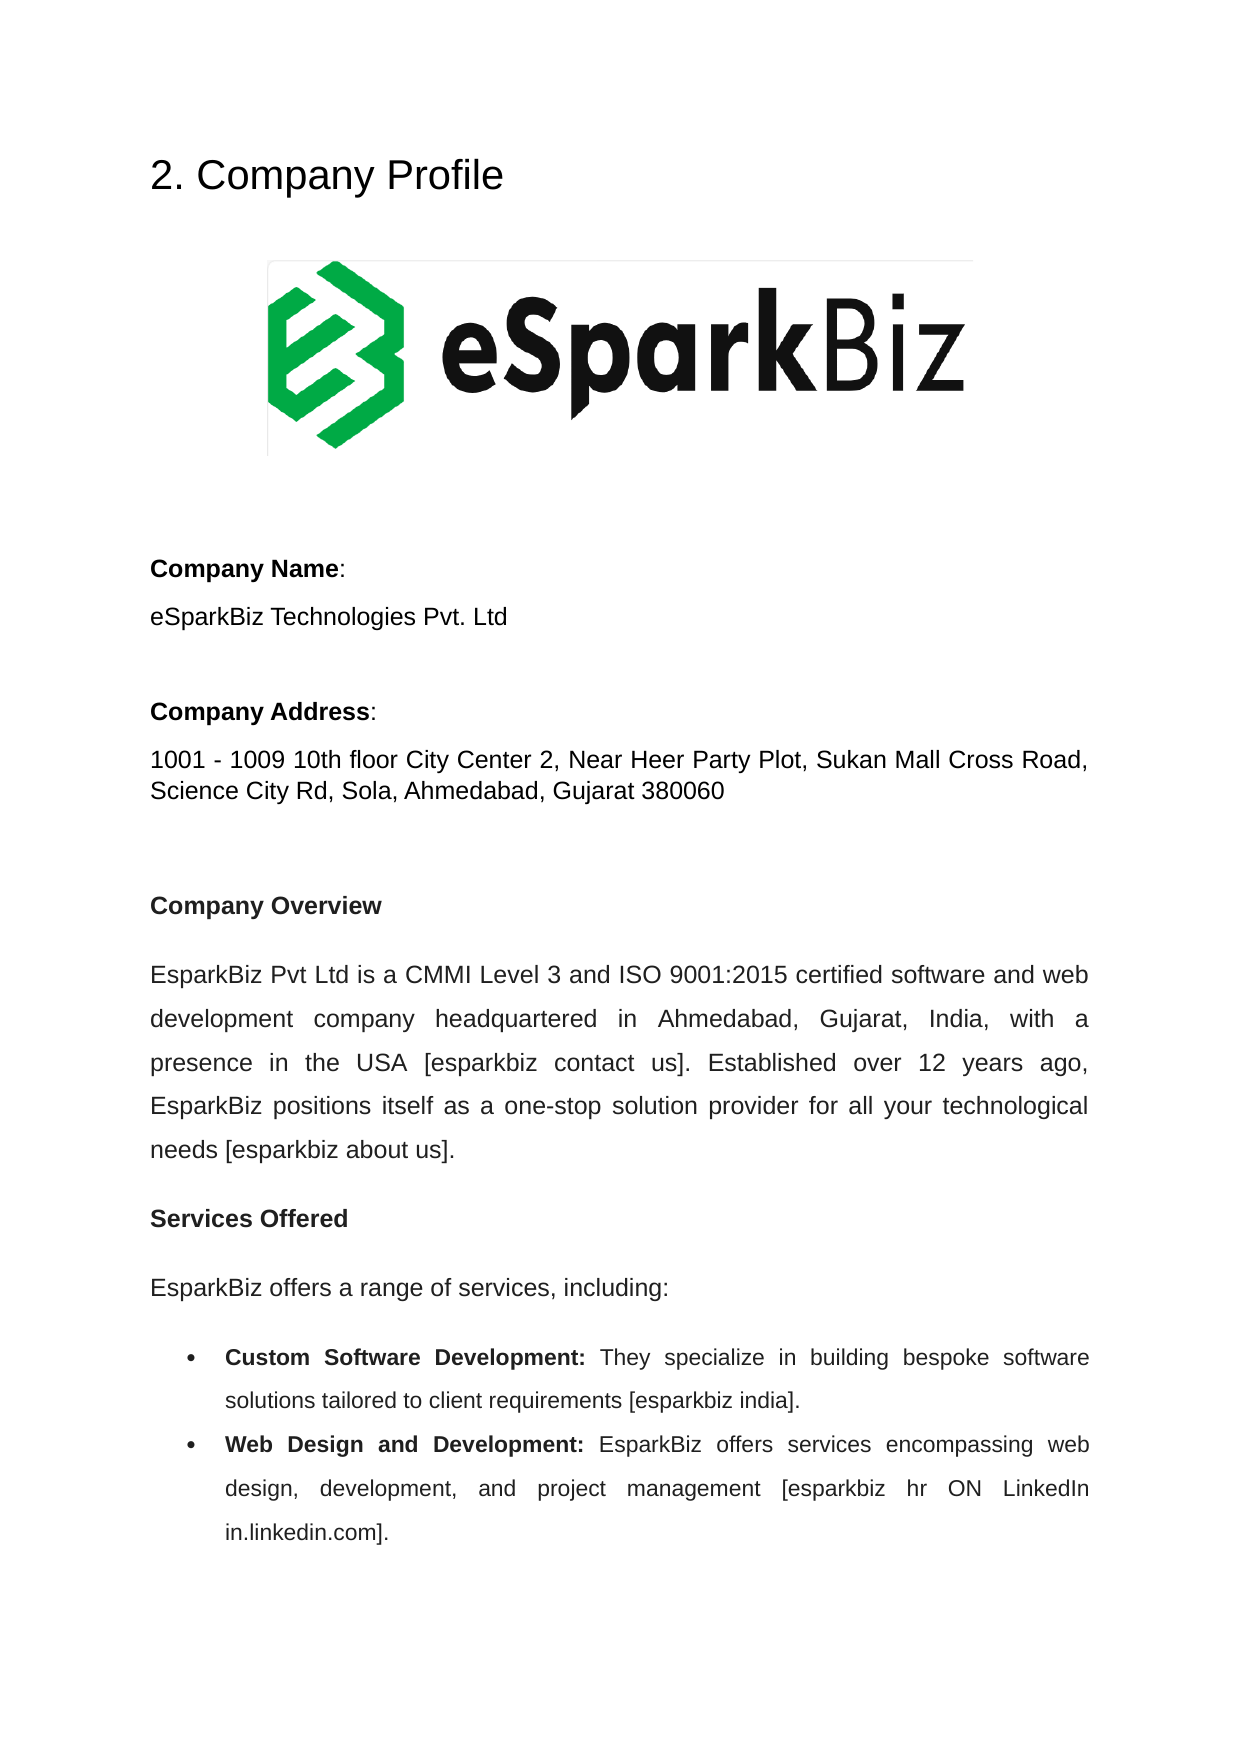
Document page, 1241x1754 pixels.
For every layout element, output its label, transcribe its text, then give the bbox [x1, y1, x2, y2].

list Web Design and Development: EsparkBiz offers services encompassing web design, development, and project management [esparkbiz hr ON LinkedIn in.linkedin.com]. [187, 1414, 1090, 1545]
text Company Overview [150, 876, 1090, 920]
text EsparkBiz Pvt Ltd is a CMMI Level 3 and ISO 9001:2015 certified software and web development company headquartered in Ahmedabad, Gujarat, India, with a presence in the USA [esparkbiz contact us]. Established over 12 years ago, EsparkBiz positions itself as a one-stop solution provider for all your technological needs [esparkbiz about us]. [150, 945, 1090, 1164]
picture [267, 260, 974, 456]
text EsparkBiz offers a range of services, including: [150, 1257, 1090, 1301]
text Company Address: [150, 697, 1090, 726]
text Company Name: [150, 554, 1090, 583]
text 1001 - 1009 10th floor City Center 2, Near Heer Party Plot, Sukan Mall Cross Road, Science City Rd, Sola, Ahmedabad, Gujarat 380060 [150, 745, 1090, 804]
subtitle 2. Company Profile [150, 150, 1090, 198]
text Services Offered [150, 1189, 1090, 1232]
text eSparkBiz Technologies Pvt. Ltd [150, 602, 1090, 630]
list Custom Software Development: They specialize in building bespoke software solutions tailored to client requirements [esparkbiz india]. [187, 1326, 1090, 1414]
